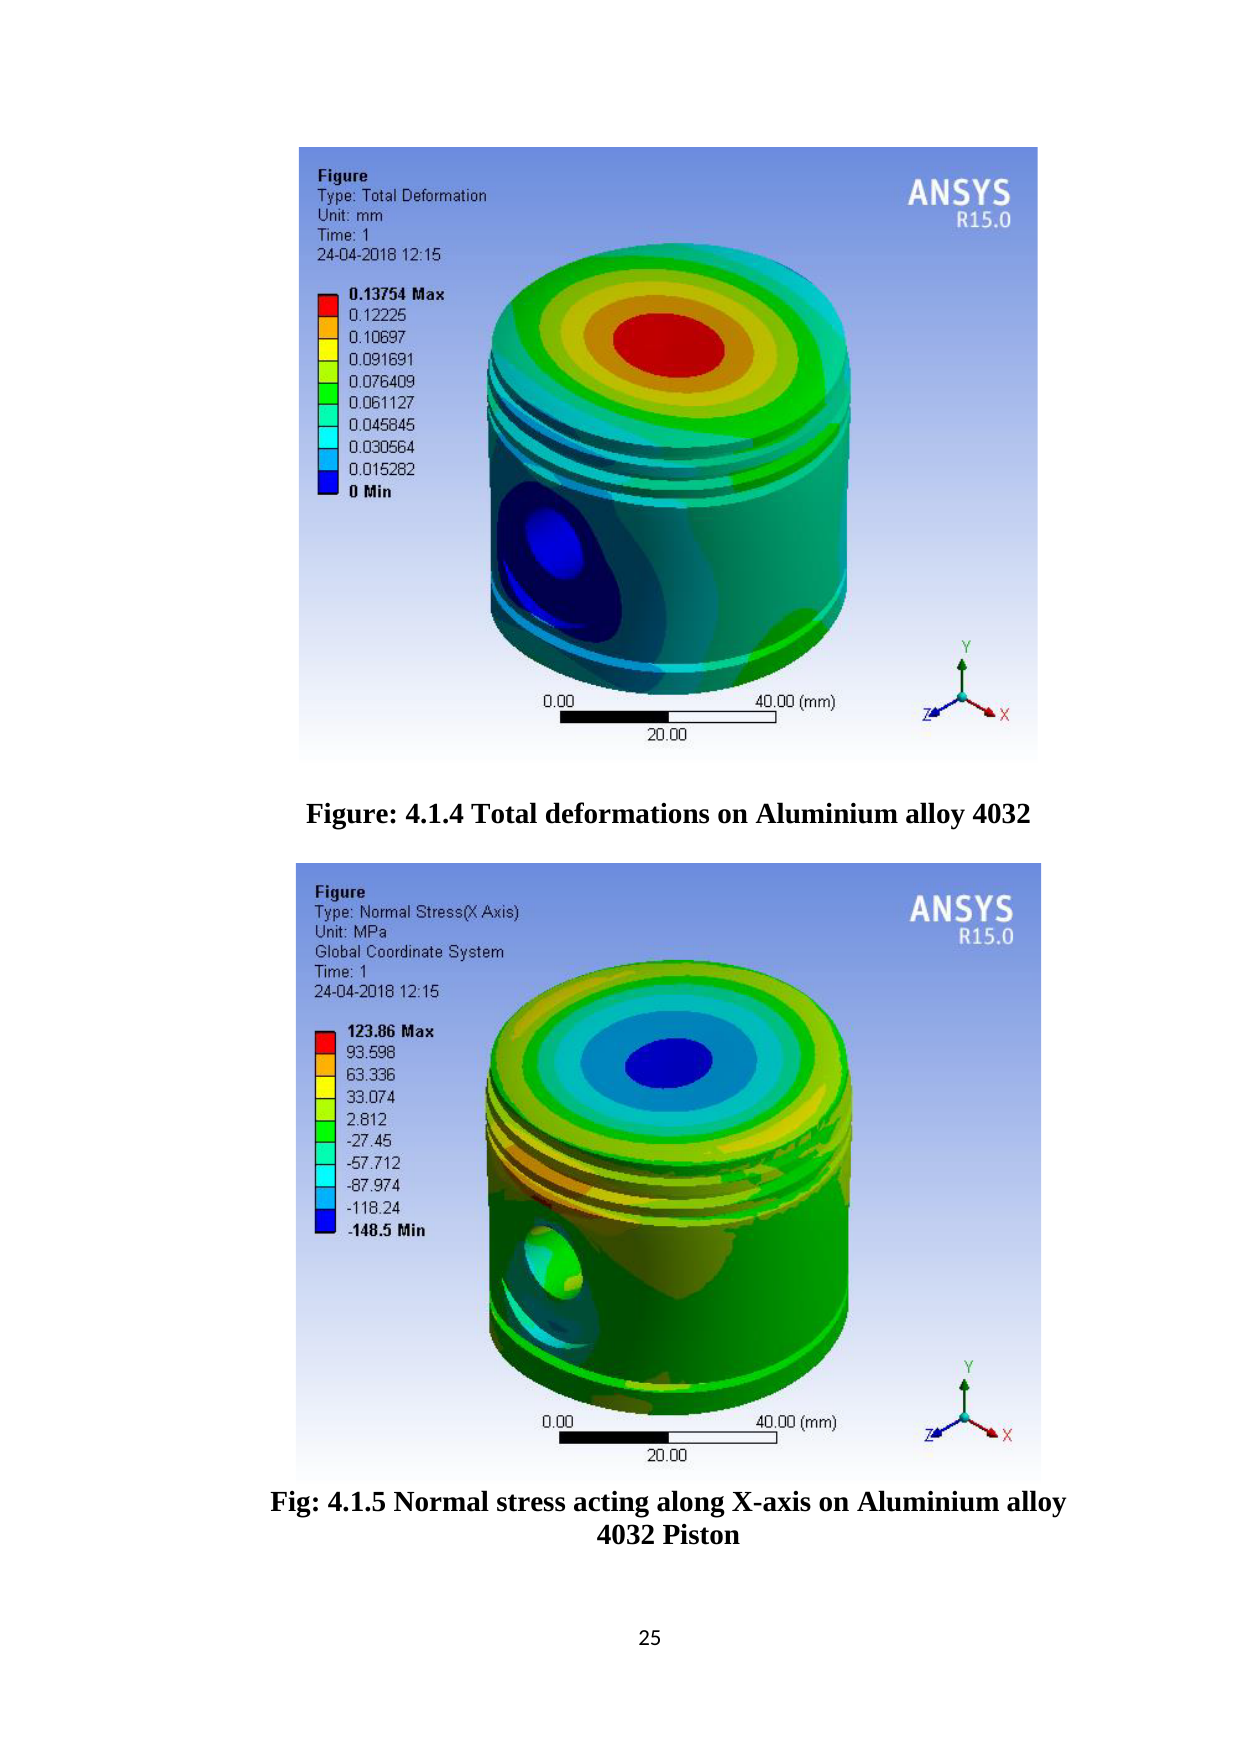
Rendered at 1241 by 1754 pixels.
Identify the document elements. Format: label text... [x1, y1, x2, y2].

text Fig: 4.1.5 Normal stress acting along X-axis on Aluminium alloy 4032 Piston [244, 1484, 1092, 1551]
text Figure: 4.1.4 Total deformations on Aluminium alloy 4032 [244, 796, 1092, 830]
